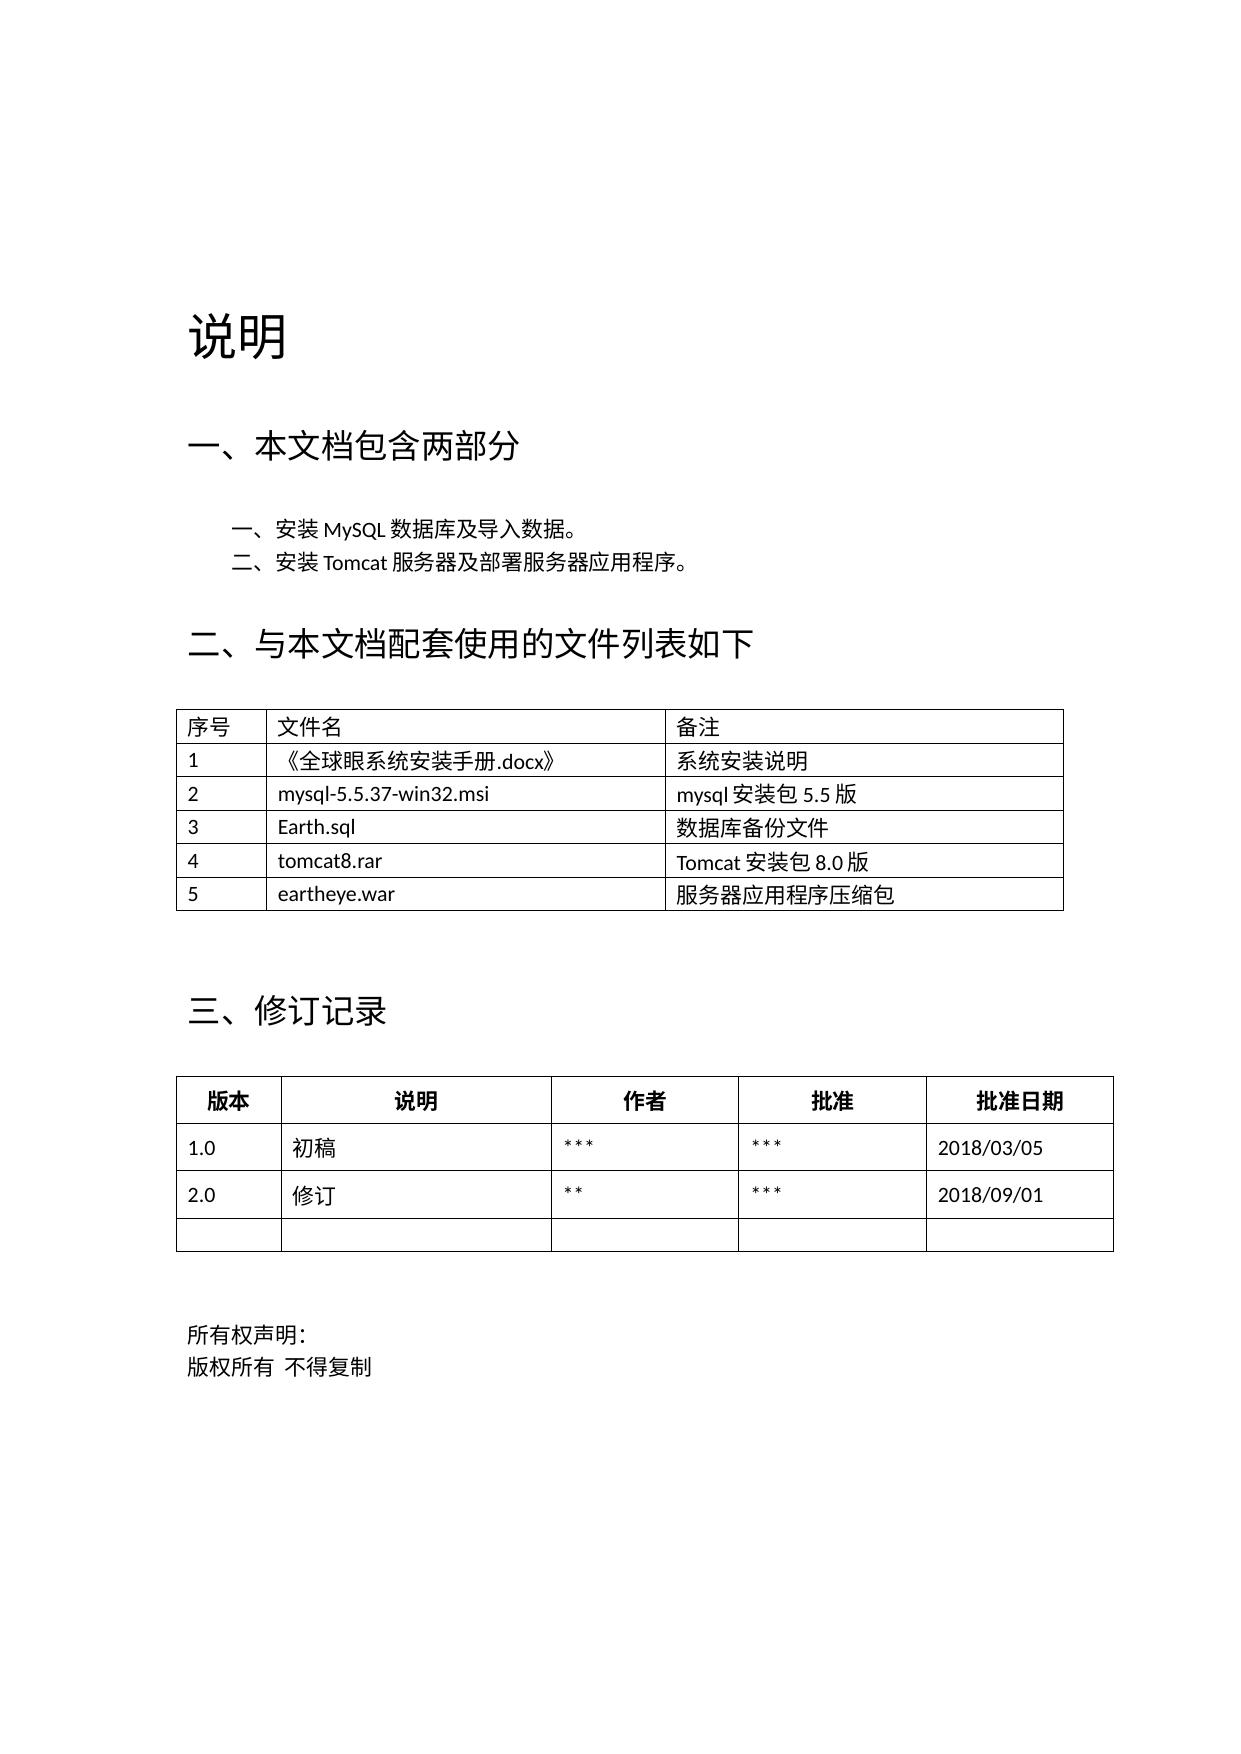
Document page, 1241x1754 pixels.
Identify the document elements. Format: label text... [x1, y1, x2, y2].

table_cell 修订 [282, 1171, 551, 1218]
table_cell Earth.sql [267, 811, 665, 843]
table_cell 4 [177, 844, 266, 877]
table_header 文件名 [267, 710, 665, 742]
table_cell *** [739, 1171, 926, 1218]
table_cell 1.0 [177, 1124, 281, 1170]
table_cell ** [552, 1171, 738, 1218]
table_cell 1 [177, 744, 266, 776]
table_cell 系统安装说明 [666, 744, 1063, 776]
table_header 批准 [739, 1077, 926, 1123]
table_cell 2 [177, 777, 266, 809]
table_cell [282, 1219, 551, 1251]
table_cell 《全球眼系统安装手册.docx》 [267, 744, 665, 776]
table_cell 数据库备份文件 [666, 811, 1063, 843]
table_cell [177, 1219, 281, 1251]
table_header 版本 [177, 1077, 281, 1123]
table_cell 2018/03/05 [927, 1124, 1113, 1170]
list 安装MySQL数据库及导入数据。 [187, 512, 1053, 544]
table_header 作者 [552, 1077, 738, 1123]
table_cell tomcat8.rar [267, 844, 665, 877]
table_cell [552, 1219, 738, 1251]
table_cell mysql-5.5.37-win32.msi [267, 777, 665, 809]
table_header 备注 [666, 710, 1063, 742]
text 版权所有 不得复制 [187, 1350, 1053, 1382]
table_cell 2018/09/01 [927, 1171, 1113, 1218]
table_cell *** [739, 1124, 926, 1170]
table_cell mysql安装包5.5版 [666, 777, 1063, 809]
table_header 序号 [177, 710, 266, 742]
table_cell 初稿 [282, 1124, 551, 1170]
text 所有权声明： [187, 1317, 1053, 1350]
subtitle 三、修订记录 [187, 976, 1053, 1041]
table_cell [739, 1219, 926, 1251]
subtitle 二、与本文档配套使用的文件列表如下 [187, 609, 1053, 674]
table_cell Tomcat安装包8.0版 [666, 844, 1063, 877]
list 安装Tomcat服务器及部署服务器应用程序。 [187, 544, 1053, 577]
table_cell *** [552, 1124, 738, 1170]
table_cell 3 [177, 811, 266, 843]
table_header 说明 [282, 1077, 551, 1123]
table_cell eartheye.war [267, 878, 665, 910]
table_cell [927, 1219, 1113, 1251]
table_header 批准日期 [927, 1077, 1113, 1123]
table_cell 2.0 [177, 1171, 281, 1218]
subtitle 说明 [187, 285, 1053, 383]
table_cell 5 [177, 878, 266, 910]
subtitle 一、本文档包含两部分 [187, 412, 1053, 477]
table_cell 服务器应用程序压缩包 [666, 878, 1063, 910]
